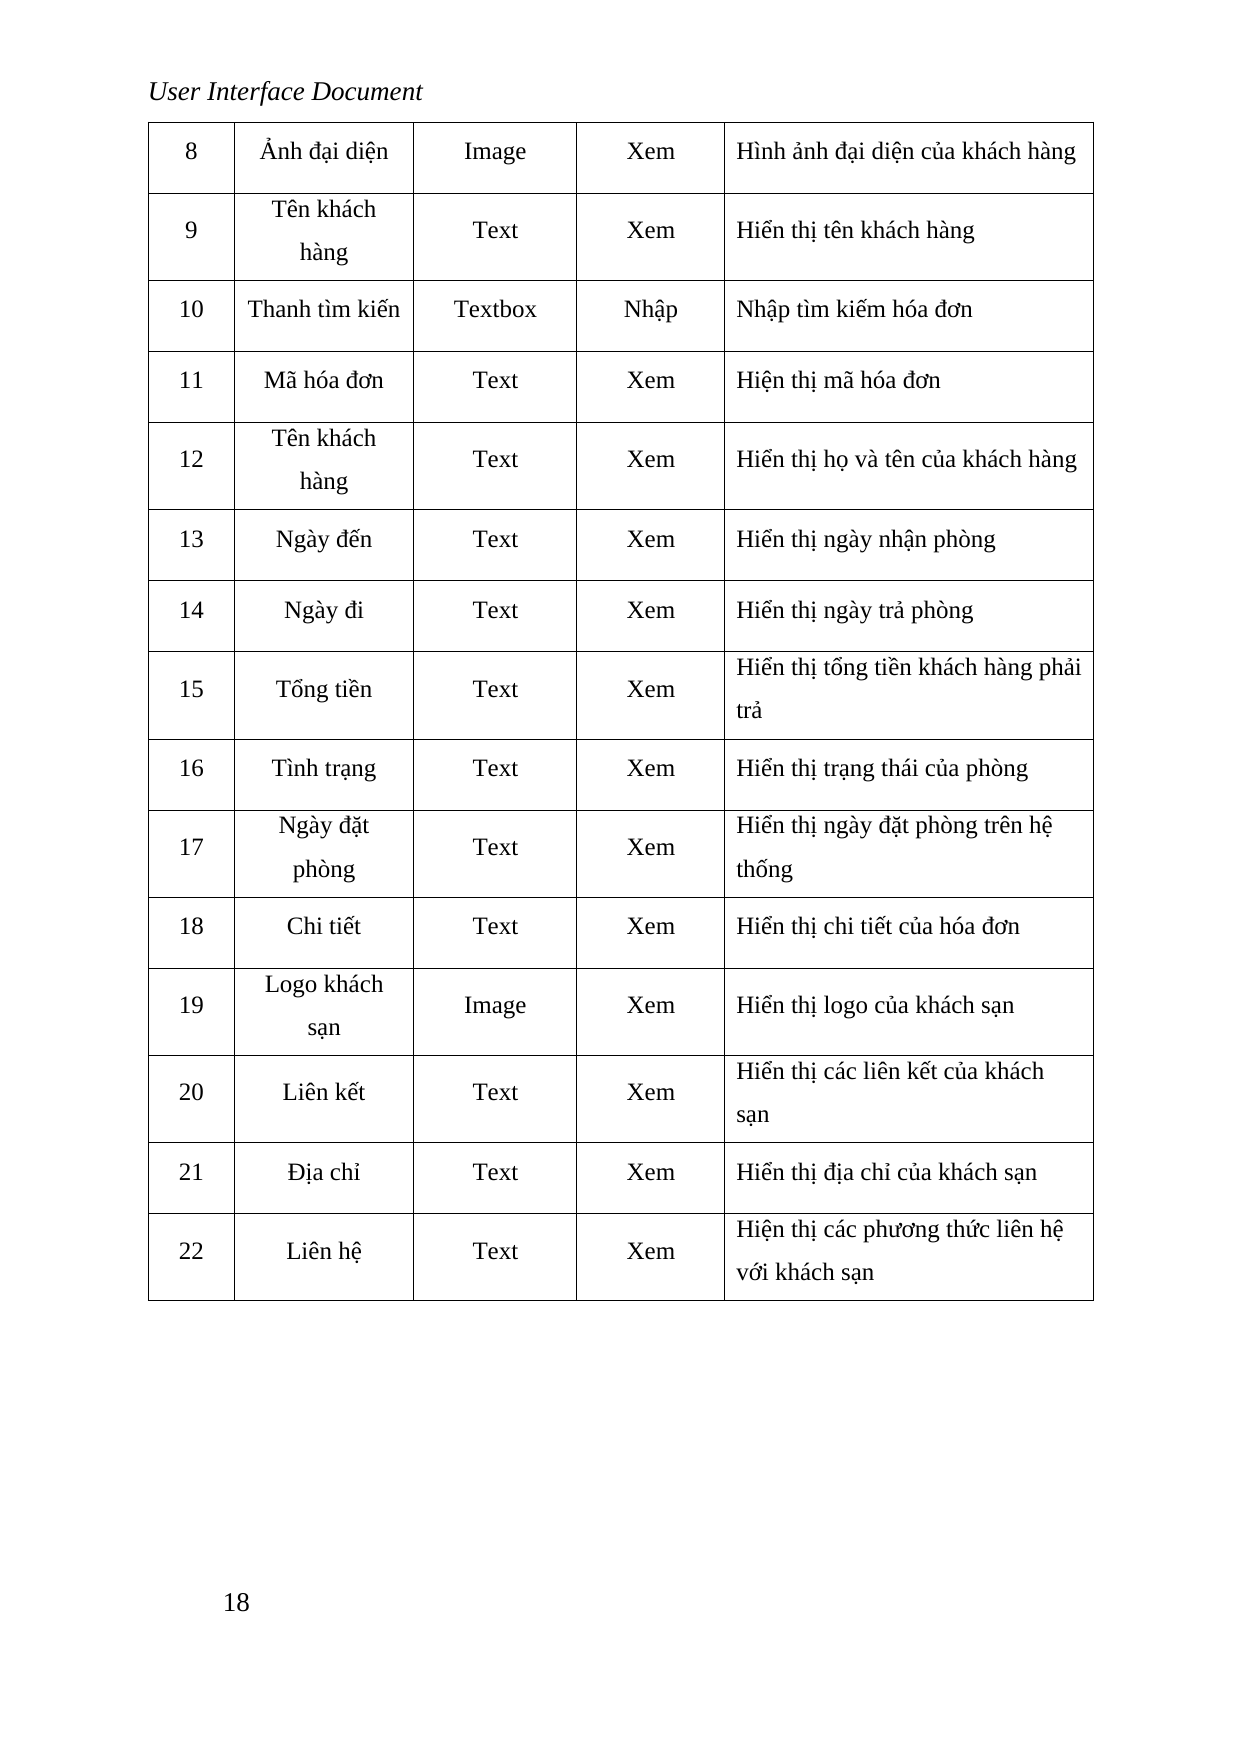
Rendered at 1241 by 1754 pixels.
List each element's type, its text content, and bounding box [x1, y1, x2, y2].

table_cell Xem [577, 423, 724, 509]
table_cell Image [414, 123, 576, 193]
table_cell Xem [577, 1143, 724, 1213]
table_cell 11 [149, 352, 234, 422]
table_cell Tên khách hàng [235, 423, 413, 509]
table_cell 22 [149, 1214, 234, 1300]
table_cell Xem [577, 352, 724, 422]
table_cell 17 [149, 811, 234, 897]
table_cell Xem [577, 969, 724, 1055]
table_cell 21 [149, 1143, 234, 1213]
table_cell Xem [577, 1214, 724, 1300]
table_cell Xem [577, 652, 724, 738]
table_cell Text [414, 898, 576, 968]
table_cell Hiện thị mã hóa đơn [725, 352, 1093, 422]
table_cell 13 [149, 510, 234, 580]
table_cell 10 [149, 281, 234, 351]
table_cell Xem [577, 1056, 724, 1142]
table_cell Liên hệ [235, 1214, 413, 1300]
table_cell Text [414, 652, 576, 738]
table_cell Logo khách sạn [235, 969, 413, 1055]
table_cell 18 [149, 898, 234, 968]
table_cell Hiển thị chi tiết của hóa đơn [725, 898, 1093, 968]
table_cell Xem [577, 898, 724, 968]
table_cell Hiển thị địa chỉ của khách sạn [725, 1143, 1093, 1213]
table_cell Hiện thị các phương thức liên hệ với khách sạn [725, 1214, 1093, 1300]
table_cell Xem [577, 811, 724, 897]
table_cell Textbox [414, 281, 576, 351]
table_cell Liên kết [235, 1056, 413, 1142]
table_cell Hiển thị các liên kết của khách sạn [725, 1056, 1093, 1142]
table_cell Xem [577, 194, 724, 280]
table_cell Tổng tiền [235, 652, 413, 738]
table_cell Hình ảnh đại diện của khách hàng [725, 123, 1093, 193]
table_cell Chi tiết [235, 898, 413, 968]
table_cell Hiển thị ngày trả phòng [725, 581, 1093, 651]
table_cell Text [414, 1143, 576, 1213]
table_cell Thanh tìm kiến [235, 281, 413, 351]
table_cell Text [414, 194, 576, 280]
table_cell Text [414, 423, 576, 509]
table_cell Mã hóa đơn [235, 352, 413, 422]
table_cell Xem [577, 123, 724, 193]
table_cell Ngày đến [235, 510, 413, 580]
table_cell 9 [149, 194, 234, 280]
table_cell 12 [149, 423, 234, 509]
table_cell Tình trạng [235, 740, 413, 809]
table_cell Hiển thị họ và tên của khách hàng [725, 423, 1093, 509]
table_cell 15 [149, 652, 234, 738]
table_cell Text [414, 811, 576, 897]
table_cell Xem [577, 740, 724, 809]
table_cell Hiển thị ngày đặt phòng trên hệ thống [725, 811, 1093, 897]
table_cell Text [414, 740, 576, 809]
table_cell Hiển thị ngày nhận phòng [725, 510, 1093, 580]
table_cell Nhập tìm kiếm hóa đơn [725, 281, 1093, 351]
table_cell Hiển thị trạng thái của phòng [725, 740, 1093, 809]
table_cell Xem [577, 581, 724, 651]
table_cell Hiển thị tổng tiền khách hàng phải trả [725, 652, 1093, 738]
table_cell Hiển thị tên khách hàng [725, 194, 1093, 280]
table_cell 14 [149, 581, 234, 651]
table_cell Text [414, 1214, 576, 1300]
table_cell Text [414, 581, 576, 651]
table_cell Hiển thị logo của khách sạn [725, 969, 1093, 1055]
table_cell Địa chỉ [235, 1143, 413, 1213]
table_cell Tên khách hàng [235, 194, 413, 280]
table_cell Text [414, 1056, 576, 1142]
table_cell 16 [149, 740, 234, 809]
table_cell Ảnh đại diện [235, 123, 413, 193]
table_cell Ngày đi [235, 581, 413, 651]
table_cell Image [414, 969, 576, 1055]
table_cell 20 [149, 1056, 234, 1142]
table_cell 19 [149, 969, 234, 1055]
table_cell Text [414, 510, 576, 580]
table_cell Xem [577, 510, 724, 580]
table_cell 8 [149, 123, 234, 193]
table_cell Text [414, 352, 576, 422]
table_cell Ngày đặt phòng [235, 811, 413, 897]
table_cell Nhập [577, 281, 724, 351]
